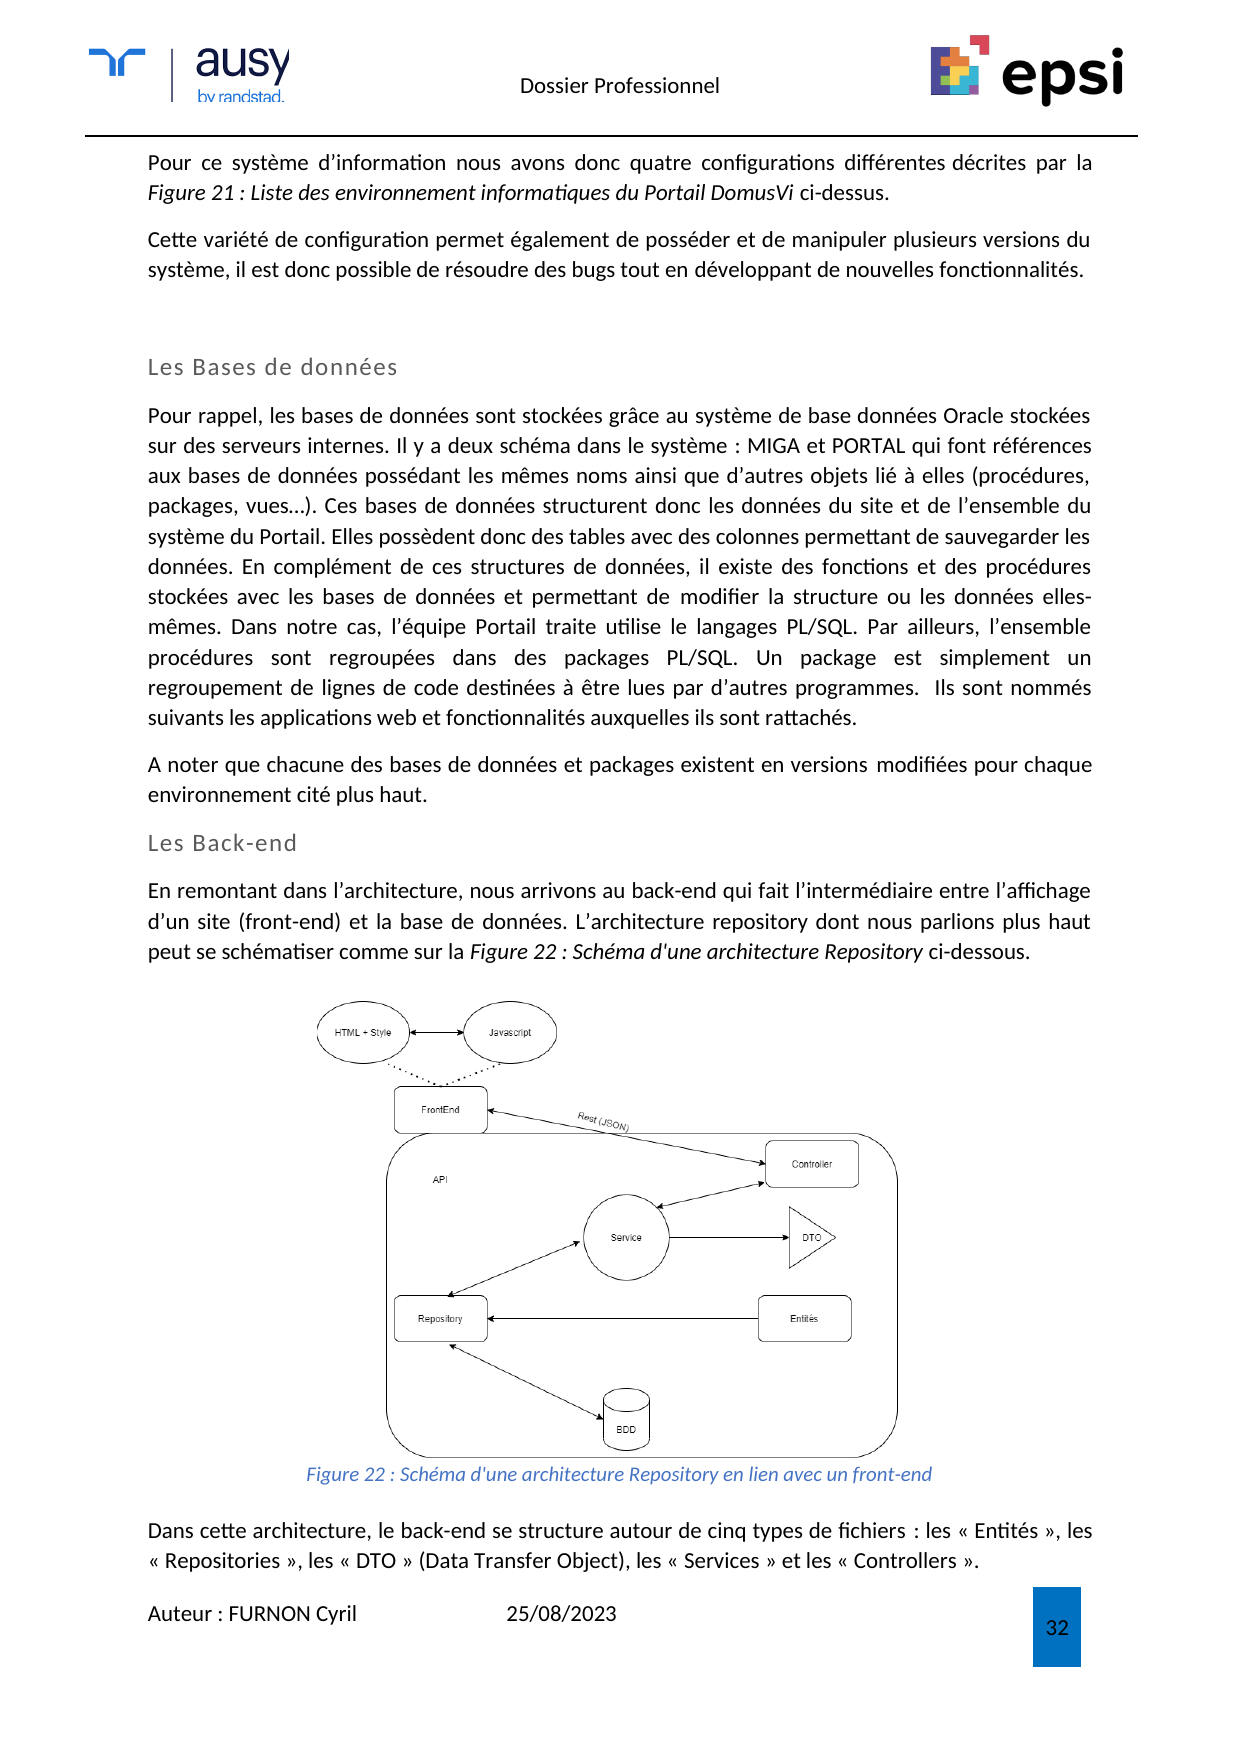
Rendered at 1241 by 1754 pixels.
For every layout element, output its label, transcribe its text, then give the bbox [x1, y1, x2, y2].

text Pour ce système d’information nous avons donc quatre configurations différentes décrites par la Figure 21 : Liste des environnement informatiques du Portail DomusVi ci-dessus. [148, 148, 1093, 206]
text Pour rappel, les bases de données sont stockées grâce au système de base données Oracle stockées sur des serveurs internes. Il y a deux schéma dans le système : MIGA et PORTAL qui font références aux bases de données possédant les mêmes noms ainsi que d’autres objets lié à elles (procédures, packages, vues…). Ces bases de données structurent donc les données du site et de l’ensemble du système du Portail. Elles possèdent donc des tables avec des colonnes permettant de sauvegarder les données. En complément de ces structures de données, il existe des fonctions et des procédures stockées avec les bases de données et permettant de modifier la structure ou les données elles-mêmes. Dans notre cas, l’équipe Portail traite utilise le langages PL/SQL. Par ailleurs, l’ensemble procédures sont regroupées dans des packages PL/SQL. Un package est simplement un regroupement de lignes de code destinées à être lues par d’autres programmes. Ils sont nommés suivants les applications web et fonctionnalités auxquelles ils sont rattachés. [148, 401, 1093, 731]
picture [317, 993, 913, 1458]
subtitle Les Back-end [148, 827, 1093, 857]
text A noter que chacune des bases de données et packages existent en versions modifiées pour chaque environnement cité plus haut. [148, 750, 1093, 808]
picture [88, 48, 289, 102]
subtitle Les Bases de données [148, 351, 1093, 382]
text Cette variété de configuration permet également de posséder et de manipuler plusieurs versions du système, il est donc possible de résoudre des bugs tout en développant de nouvelles fonctionnalités. [148, 225, 1093, 283]
text En remontant dans l’architecture, nous arrivons au back-end qui fait l’intermédiaire entre l’affichage d’un site (front-end) et la base de données. L’architecture repository dont nous parlions plus haut peut se schématiser comme sur la Figure 22 : Schéma d'une architecture Repository ci-dessous. [148, 877, 1093, 965]
